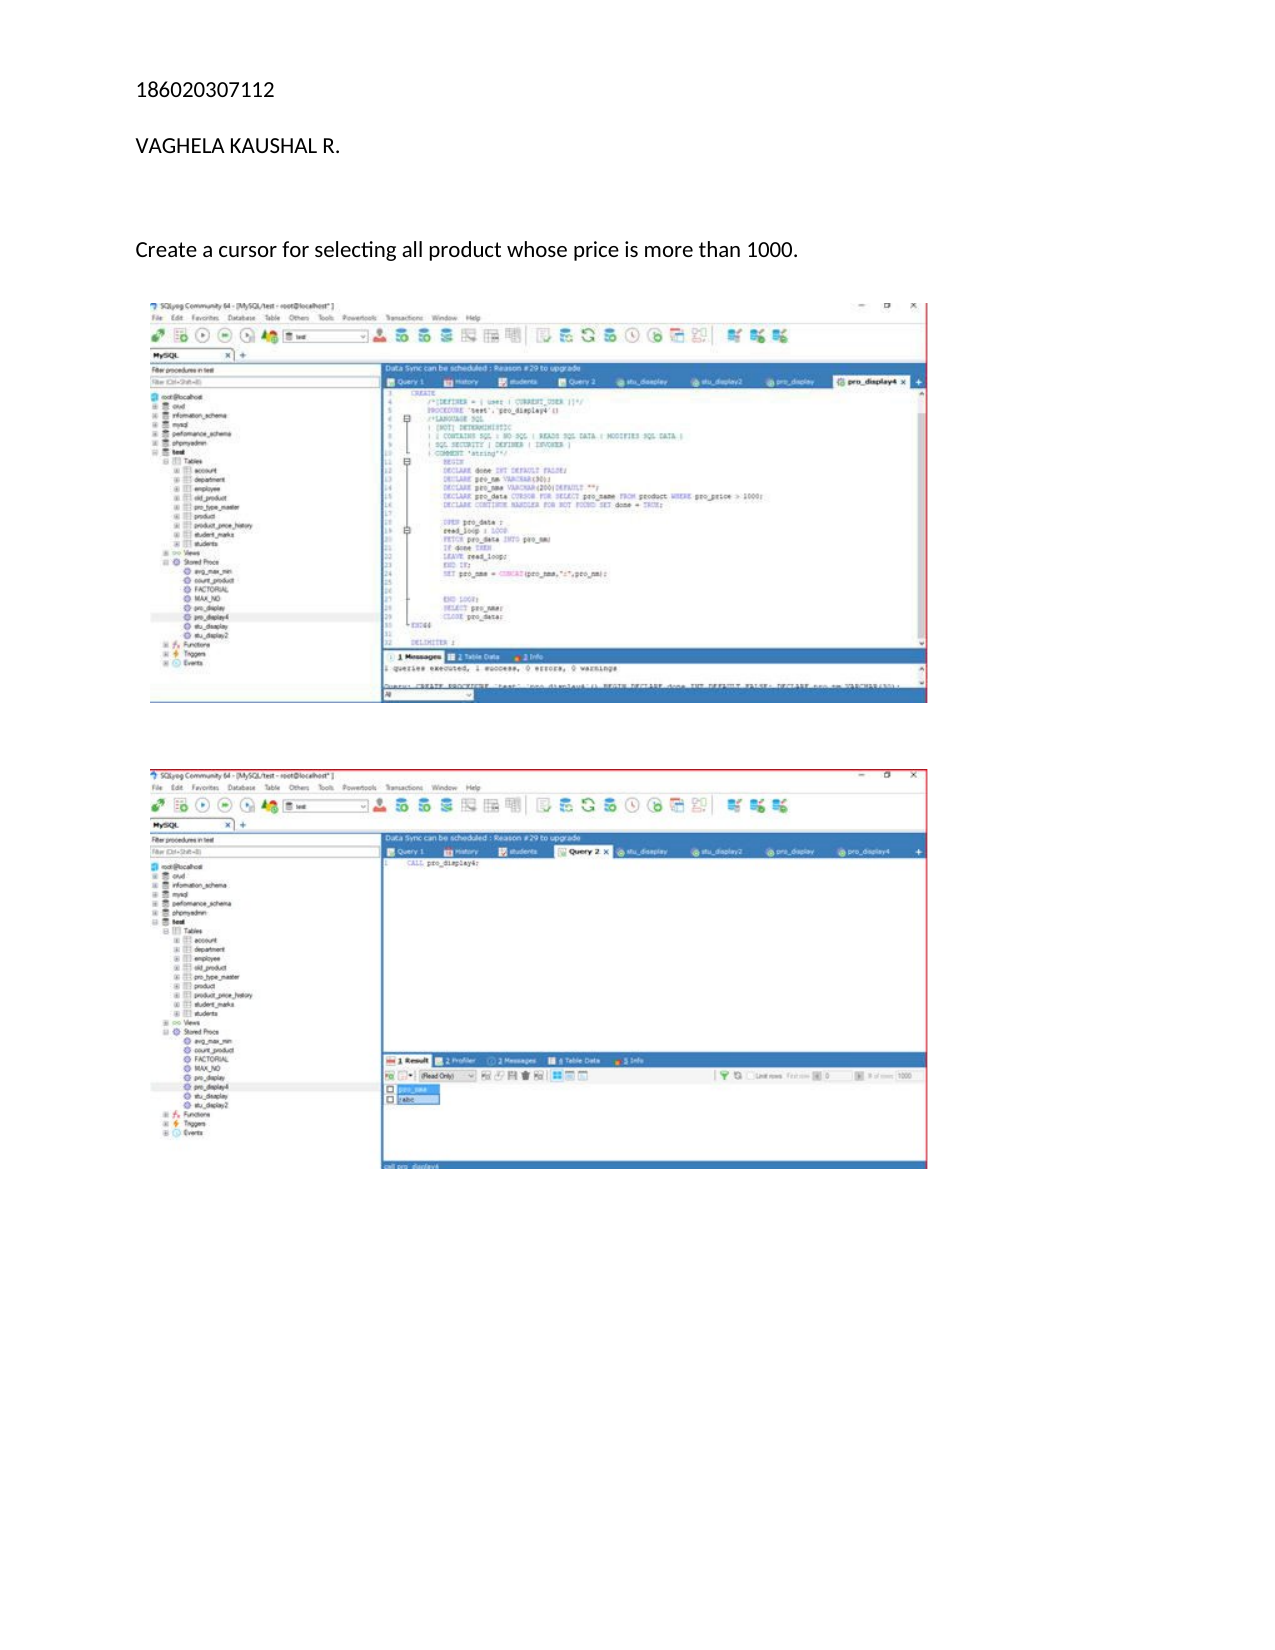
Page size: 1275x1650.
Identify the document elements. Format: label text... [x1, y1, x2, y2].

picture [150, 303, 928, 703]
picture [150, 769, 928, 1169]
text Create a cursor for selecting all product whose price is more than 1000. [135, 235, 1139, 263]
